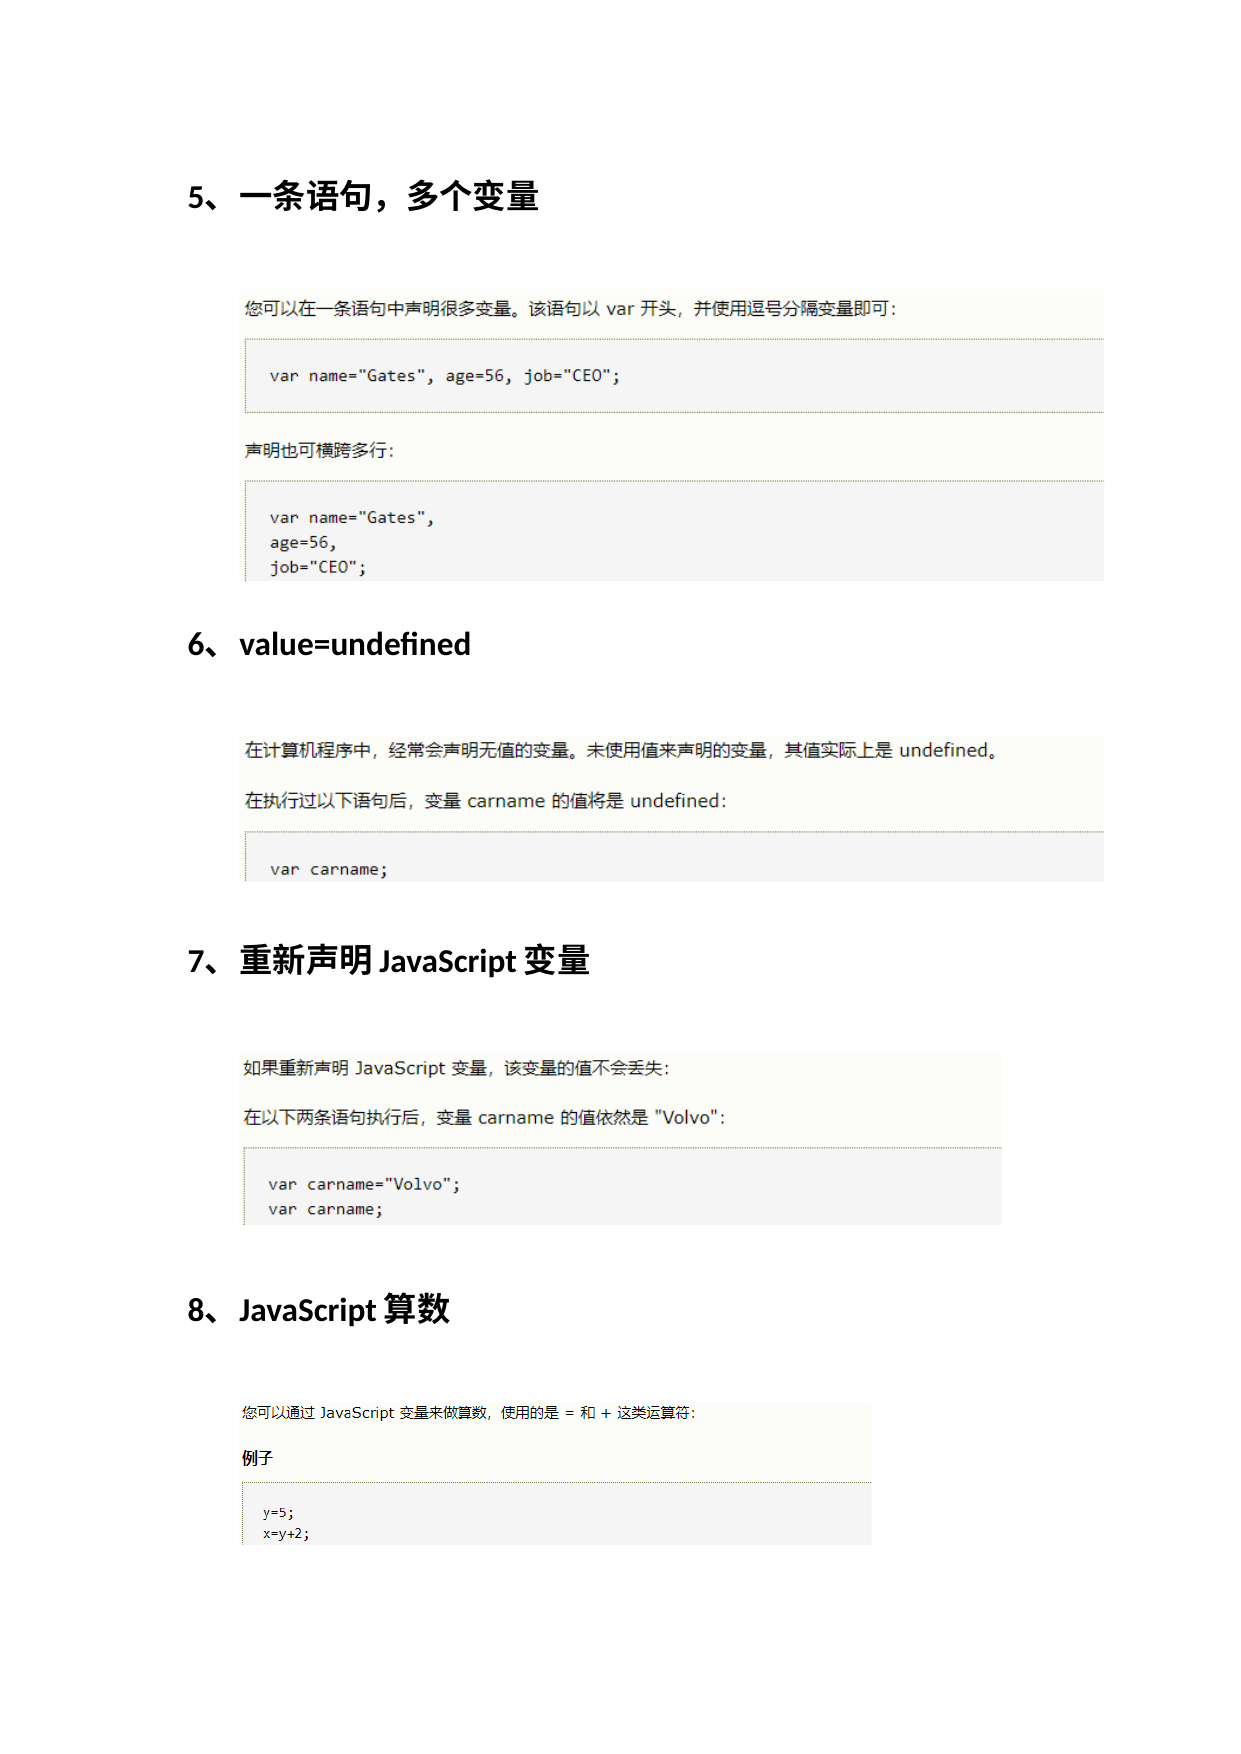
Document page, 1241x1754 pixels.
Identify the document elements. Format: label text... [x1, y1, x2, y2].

picture [239, 1052, 1003, 1225]
subtitle 一条语句，多个变量 [187, 162, 1053, 227]
subtitle 重新声明JavaScript变量 [187, 926, 1053, 991]
picture [239, 1402, 872, 1545]
picture [239, 736, 1105, 882]
subtitle value=undefined [187, 609, 1053, 674]
picture [239, 289, 1105, 581]
subtitle JavaScript算数 [187, 1275, 1053, 1340]
